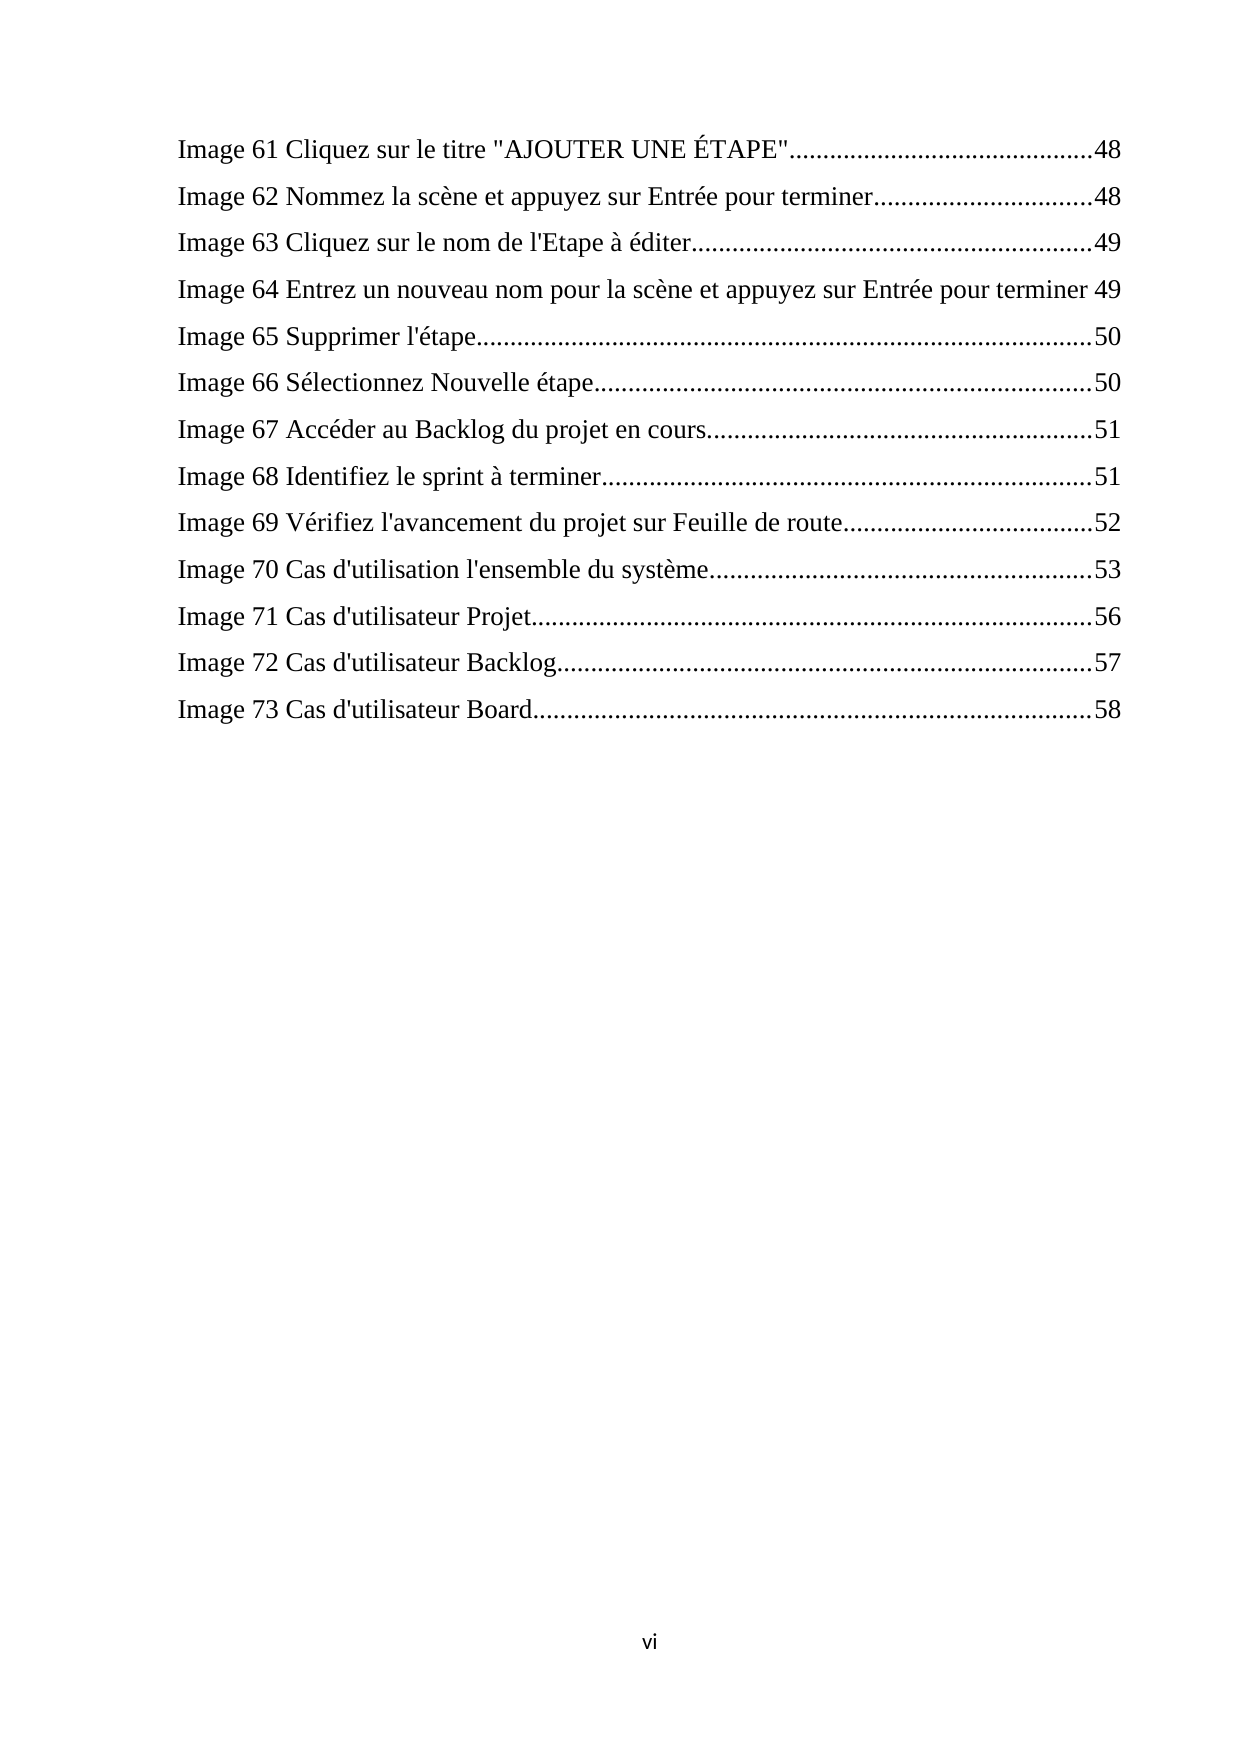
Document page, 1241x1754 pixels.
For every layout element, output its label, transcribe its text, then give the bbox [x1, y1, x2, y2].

text Image 65 Supprimer l'étape 50 [177, 319, 1122, 351]
text Image 69 Vérifiez l'avancement du projet sur Feuille de route 52 [177, 506, 1122, 537]
text Image 61 Cliquez sur le titre "AJOUTER UNE ÉTAPE" 48 [177, 133, 1122, 164]
text Image 62 Nommez la scène et appuyez sur Entrée pour terminer 48 [177, 179, 1122, 211]
text Image 67 Accéder au Backlog du projet en cours. 51 [177, 413, 1122, 444]
text Image 72 Cas d'utilisateur Backlog 57 [177, 646, 1122, 677]
text Image 66 Sélectionnez Nouvelle étape 50 [177, 366, 1122, 397]
text Image 71 Cas d'utilisateur Projet 56 [177, 599, 1122, 631]
text Image 70 Cas d'utilisation l'ensemble du système 53 [177, 553, 1122, 584]
text Image 73 Cas d'utilisateur Board 58 [177, 693, 1122, 724]
text Image 64 Entrez un nouveau nom pour la scène et appuyez sur Entrée pour terminer 49 [177, 273, 1122, 304]
text Image 63 Cliquez sur le nom de l'Etape à éditer 49 [177, 226, 1122, 257]
text Image 68 Identifiez le sprint à terminer 51 [177, 459, 1122, 491]
